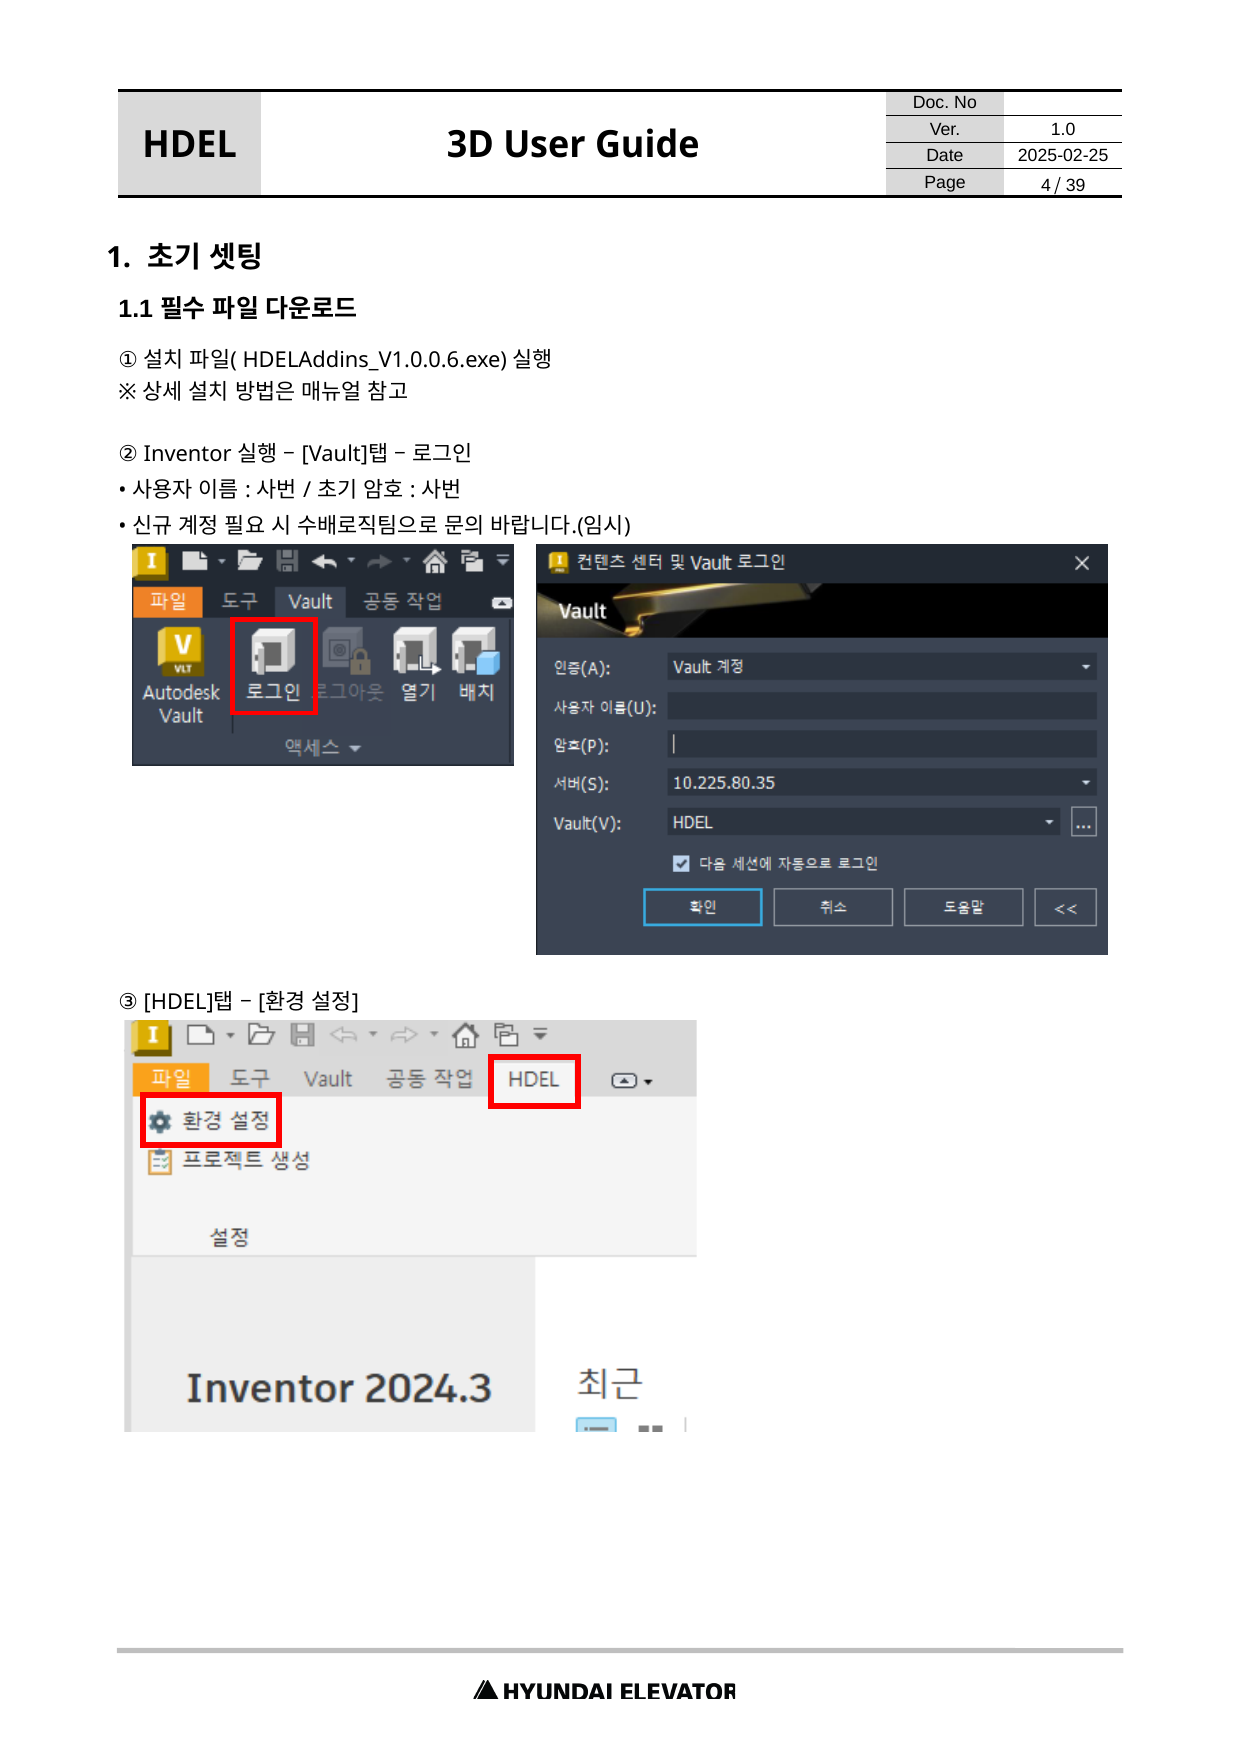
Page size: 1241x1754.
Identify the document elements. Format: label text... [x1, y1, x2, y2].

picture [472, 1680, 735, 1699]
text ※ 상세 설치 방법은 매뉴얼 참고 [118, 374, 1122, 406]
picture [132, 544, 514, 766]
text • 사용자 이름 : 사번 / 초기 암호 : 사번 [118, 472, 1122, 504]
picture [123, 1020, 697, 1432]
text • 신규 계정 필요 시 수배로직팀으로 문의 바랍니다.(임시) [118, 508, 1122, 540]
text 초기 셋팅 [106, 233, 1122, 276]
text ② Inventor 실행 – [Vault]탭 – 로그인 [118, 436, 1122, 467]
text ③ [HDEL]탭 – [환경 설정] [118, 984, 1122, 1016]
text ① 설치 파일( HDELAddins_V1.0.0.6.exe) 실행 [118, 342, 1122, 374]
picture [536, 544, 1108, 955]
text 1.1 필수 파일 다운로드 [118, 288, 1122, 324]
